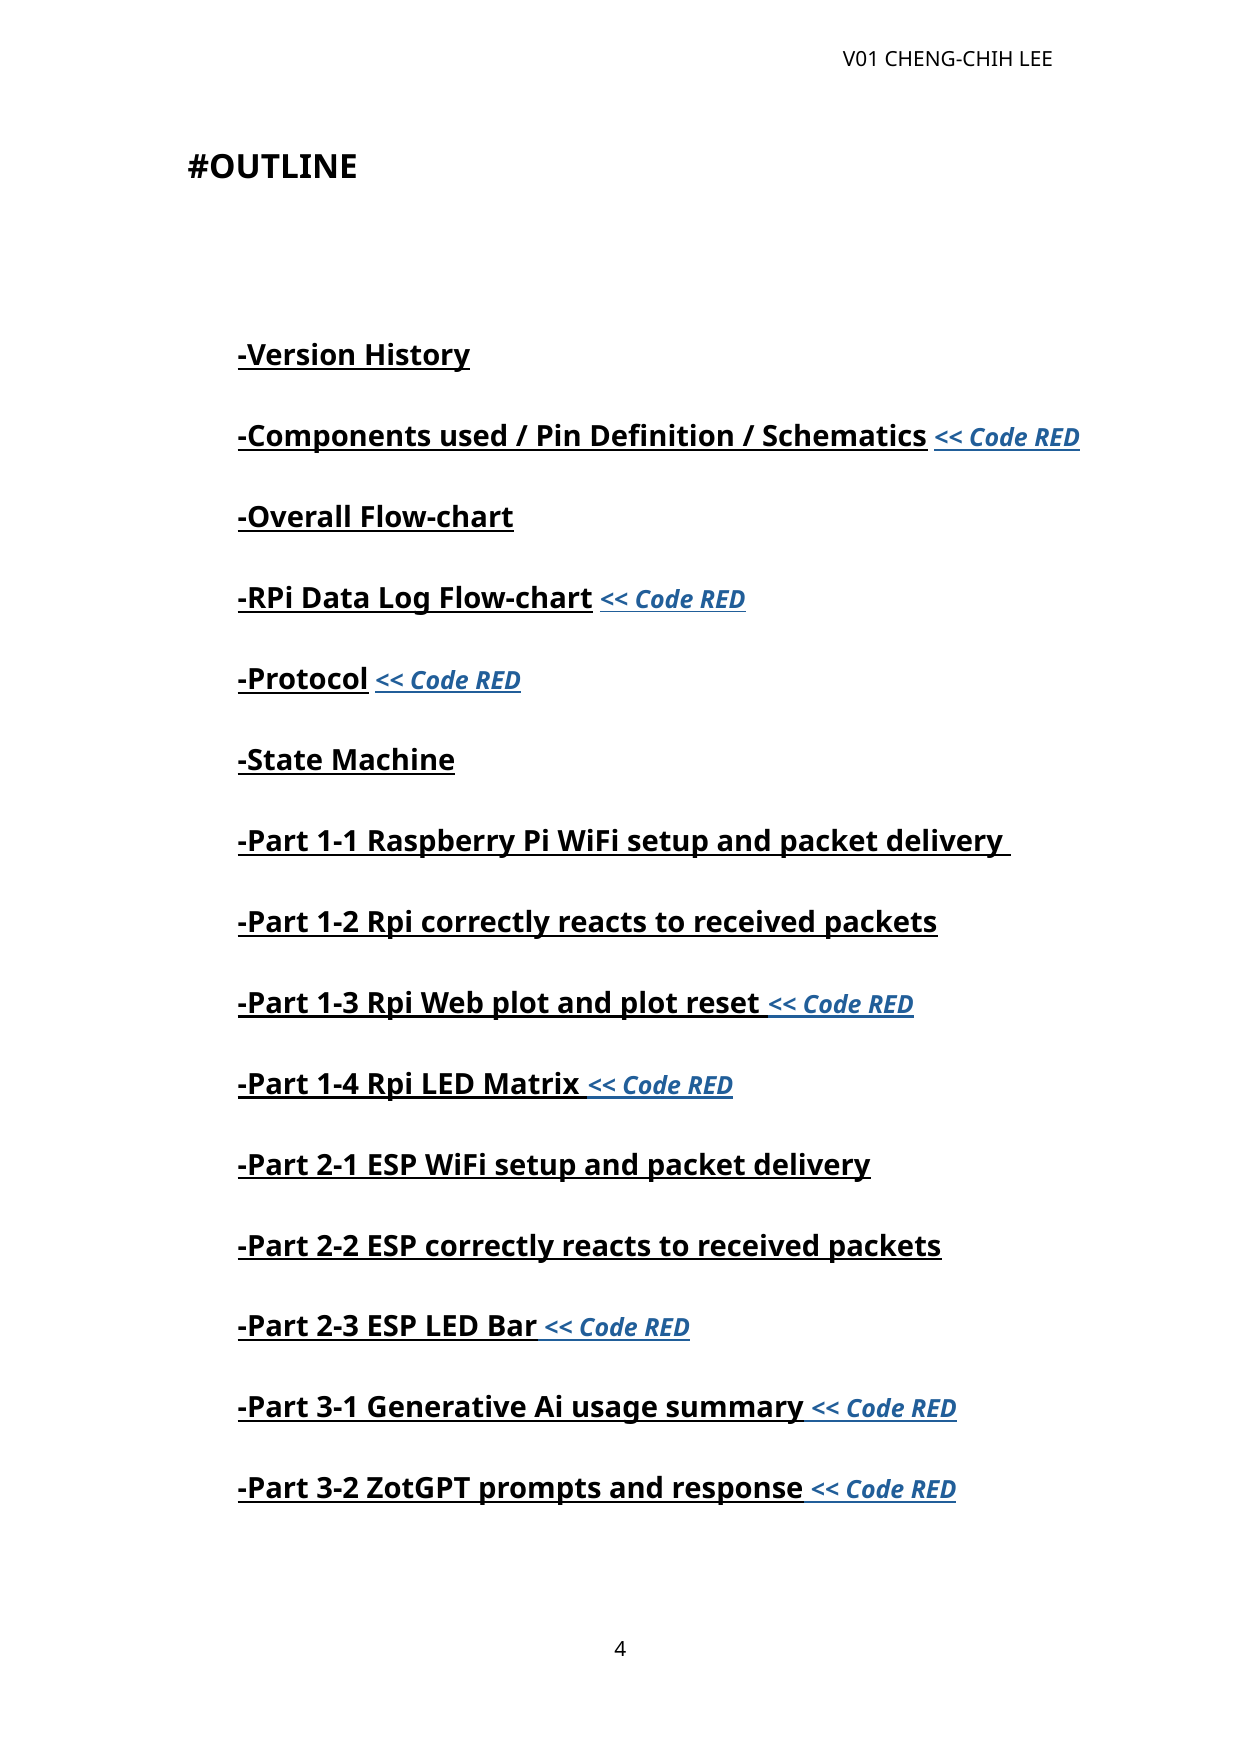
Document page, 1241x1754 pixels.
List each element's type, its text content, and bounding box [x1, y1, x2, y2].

text -Version History [187, 317, 1162, 392]
text -State Machine [187, 722, 1162, 797]
text -Part 2-1 ESP WiFi setup and packet delivery [187, 1126, 1162, 1201]
text -Part 3-1 Generative Ai usage summary << Code RED [187, 1369, 1162, 1444]
text -Part 1-4 Rpi LED Matrix << Code RED [187, 1045, 1162, 1120]
text -Part 1-3 Rpi Web plot and plot reset << Code RED [187, 964, 1162, 1039]
text -Part 1-2 Rpi correctly reacts to received packets [187, 883, 1162, 958]
text -RPi Data Log Flow-chart << Code RED [187, 560, 1162, 635]
text -Part 1-1 Raspberry Pi WiFi setup and packet delivery [187, 802, 1162, 877]
text -Components used / Pin Definition / Schematics << Code RED [187, 398, 1162, 473]
text -Part 2-2 ESP correctly reacts to received packets [187, 1207, 1162, 1282]
text -Protocol << Code RED [187, 641, 1162, 716]
text -Part 2-3 ESP LED Bar << Code RED [187, 1288, 1162, 1363]
text -Part 3-2 ZotGPT prompts and response << Code RED [187, 1450, 1162, 1525]
text -Overall Flow-chart [187, 479, 1162, 554]
text #OUTLINE [187, 128, 1053, 203]
